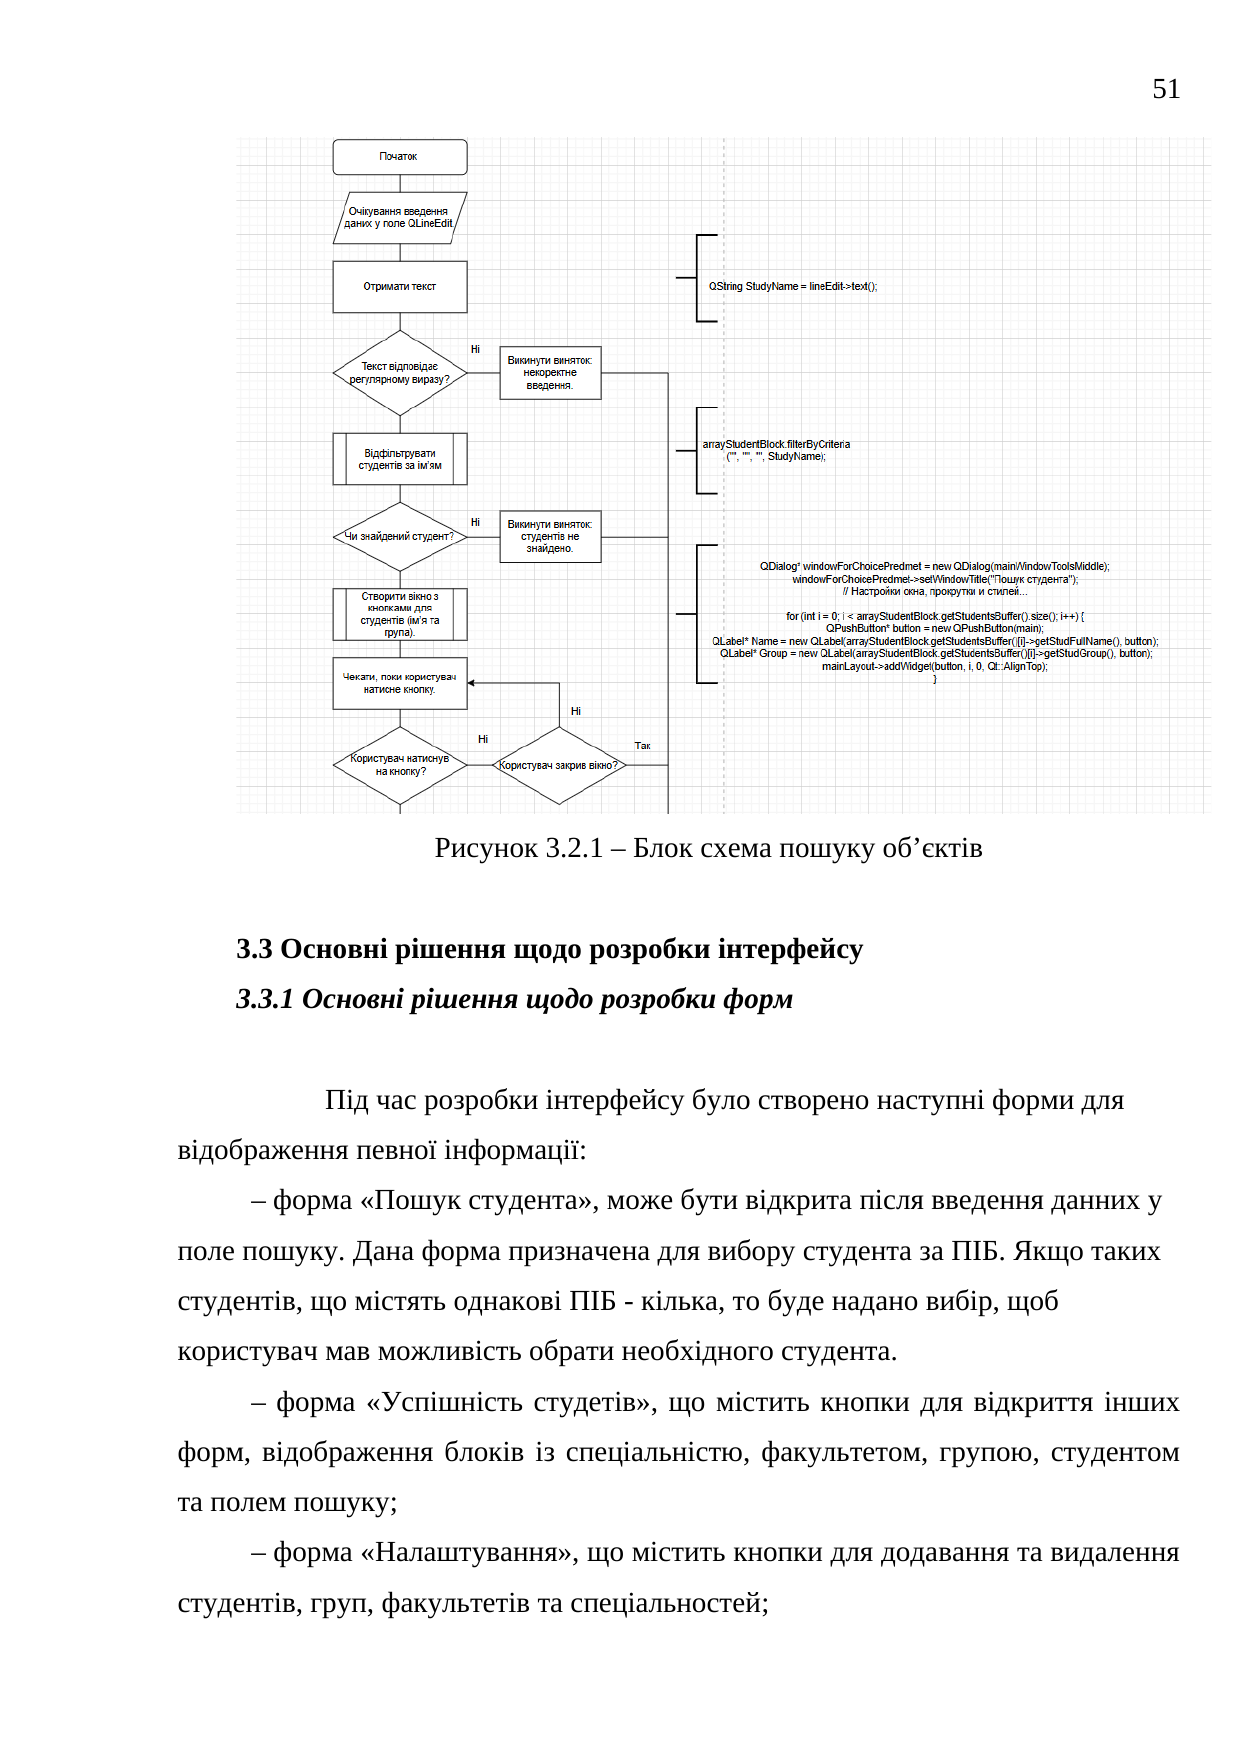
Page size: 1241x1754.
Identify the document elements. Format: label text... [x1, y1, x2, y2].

text відображення певної інформації: [177, 1132, 1181, 1166]
list Рисунок 3.2.1 – Блок схема пошуку об’єктів [177, 830, 1181, 864]
picture [236, 137, 1212, 814]
text Під час розробки інтерфейсу було створено наступні форми для [325, 1082, 1181, 1115]
text – форма «Налаштування», що містить кнопки для додавання та видалення студентів, груп, факультетів та спеціальностей; [177, 1534, 1181, 1618]
list 3.3 Основні рішення щодо розробки інтерфейсу [177, 931, 1181, 964]
text – форма «Пошук студента», може бути відкрита після введення данних у поле пошуку. Дана форма призначена для вибору студента за ПІБ. Якщо таких студентів, що містять однакові ПІБ - кілька, то буде надано вибір, щоб користувач мав можливість обрати необхідного студента. [177, 1182, 1181, 1367]
text – форма «Успішність студетів», що містить кнопки для відкриття інших форм, відображення блоків із спеціальністю, факультетом, групою, студентом та полем пошуку; [177, 1384, 1181, 1518]
list 3.3.1 Основні рішення щодо розробки форм [177, 981, 1181, 1015]
